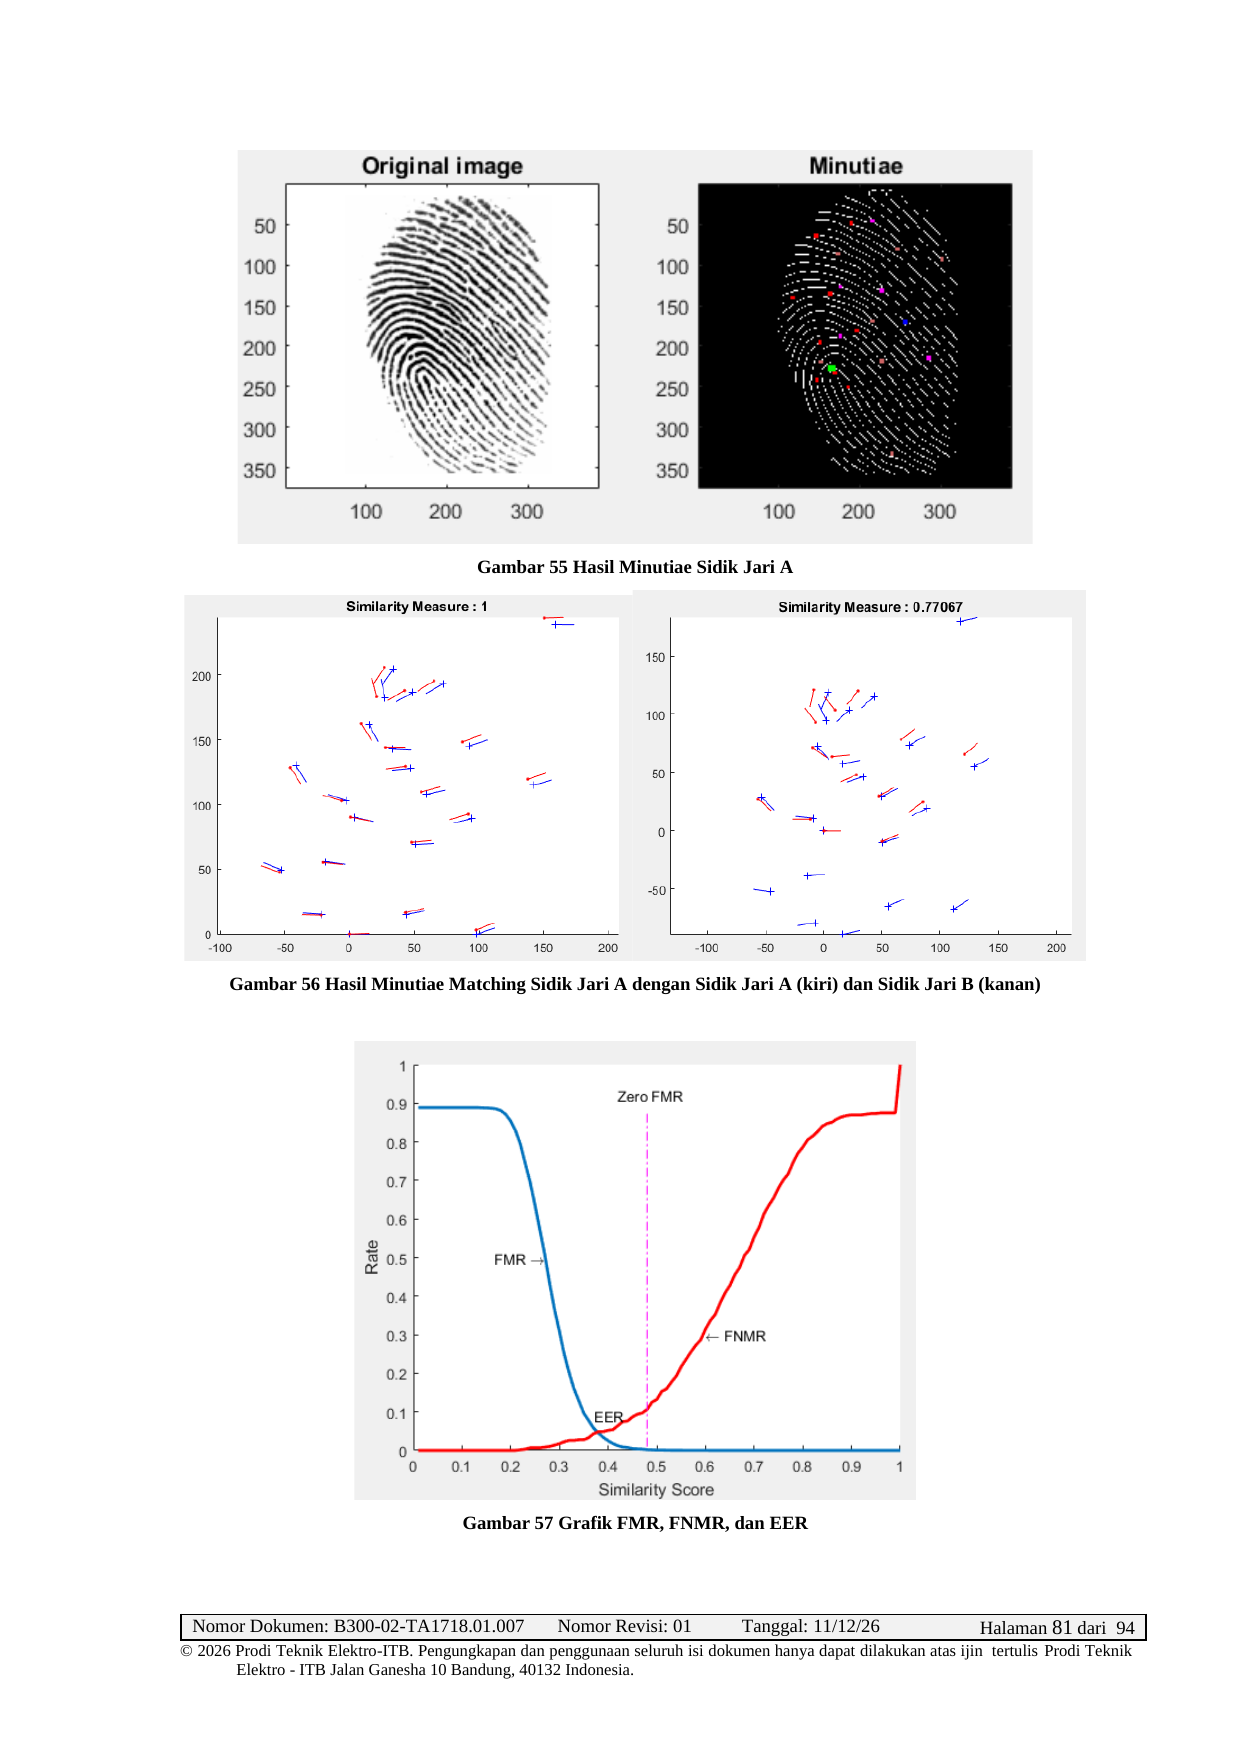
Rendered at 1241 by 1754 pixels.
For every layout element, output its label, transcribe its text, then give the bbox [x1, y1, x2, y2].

picture [184, 590, 1086, 961]
text Gambar 55 Hasil Minutiae Sidik Jari A [180, 556, 1090, 578]
picture [237, 150, 1033, 544]
picture [354, 1041, 916, 1500]
text Gambar 56 Hasil Minutiae Matching Sidik Jari A dengan Sidik Jari A (kiri) dan Sidik Jari B (kanan) [180, 973, 1090, 994]
text Gambar 57 Grafik FMR, FNMR, dan EER [180, 1512, 1090, 1534]
